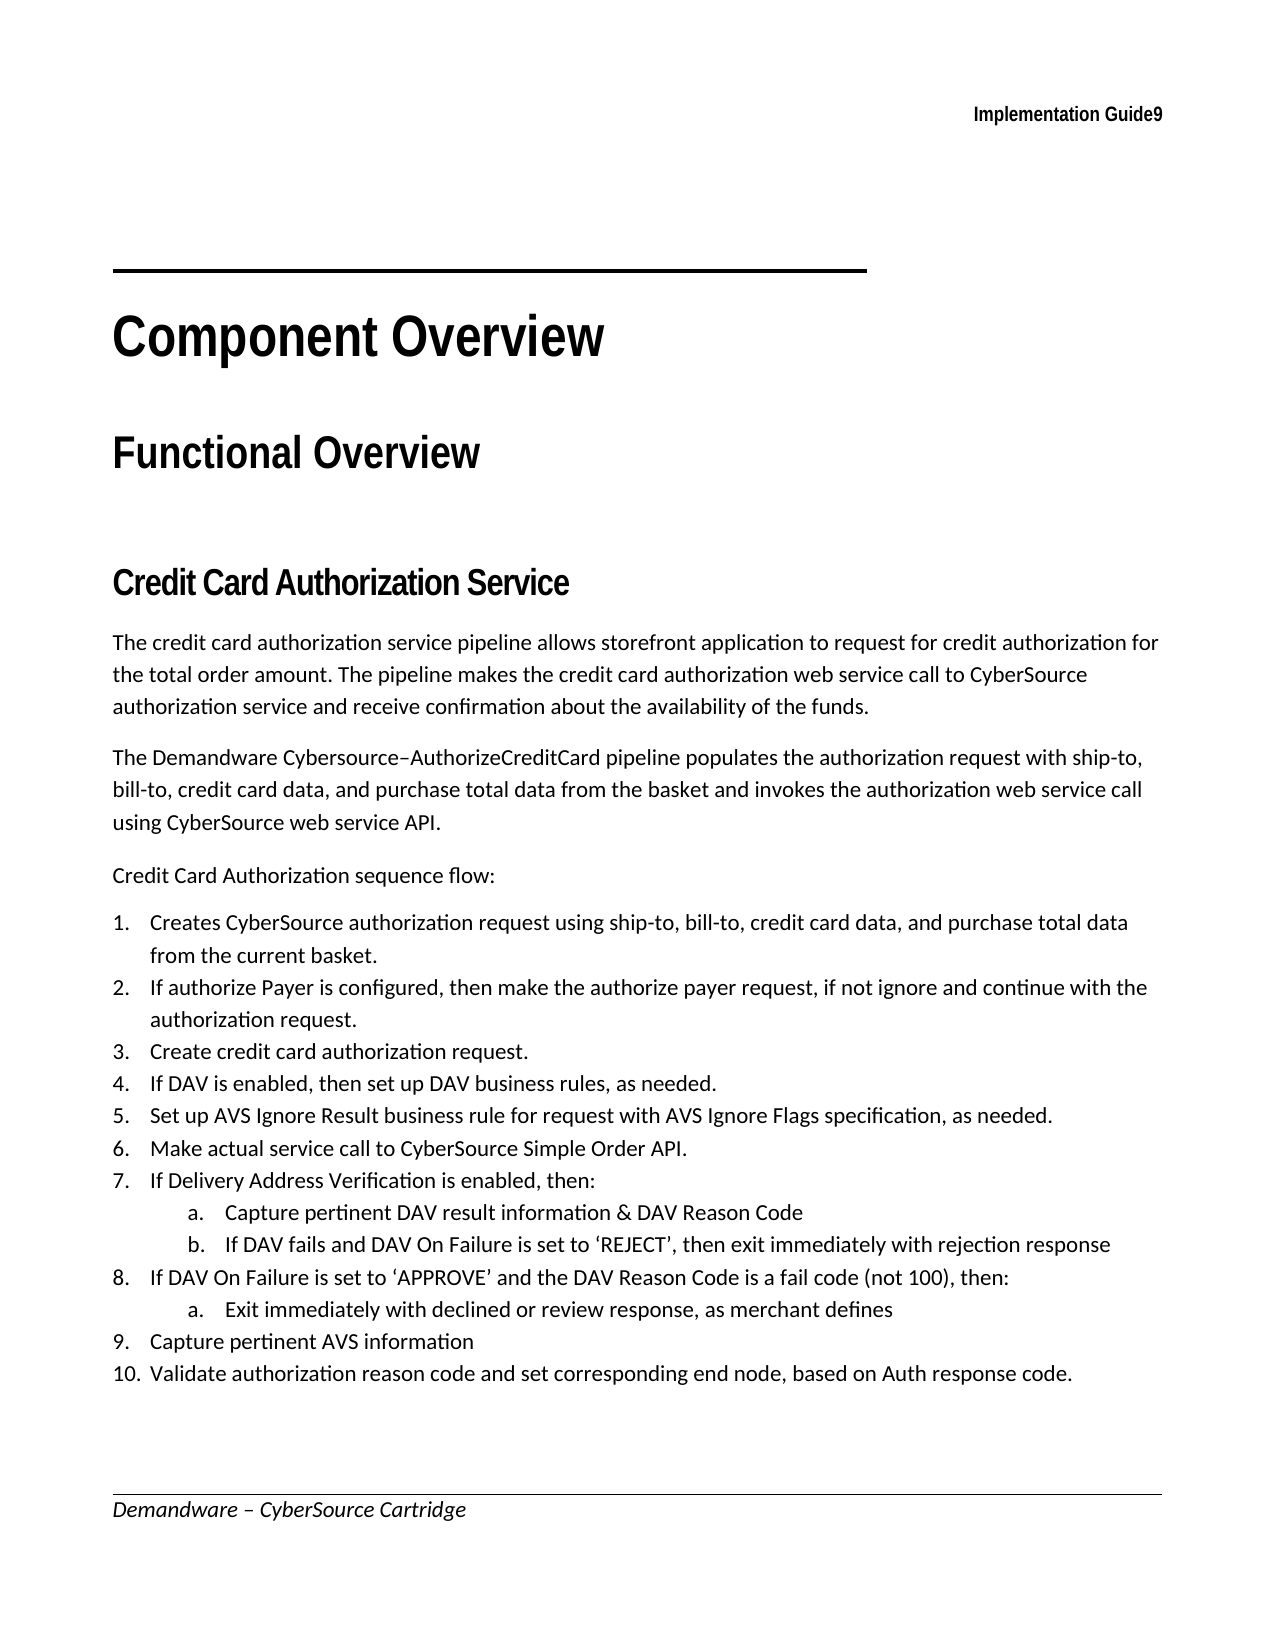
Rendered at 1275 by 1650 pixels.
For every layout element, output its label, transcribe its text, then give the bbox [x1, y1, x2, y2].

list Capture pertinent AVS information [112, 1327, 1162, 1355]
list If DAV is enabled, then set up DAV business rules, as needed. [112, 1069, 1162, 1097]
list Exit immediately with declined or review response, as merchant defines [187, 1295, 1162, 1323]
subtitle Component Overview [112, 302, 604, 369]
text Credit Card Authorization sequence flow: [112, 861, 1162, 889]
list If Delivery Address Verification is enabled, then: [112, 1166, 1162, 1194]
list If DAV fails and DAV On Failure is set to ‘REJECT’, then exit immediately with rejection response [187, 1230, 1162, 1258]
list If DAV On Failure is set to ‘APPROVE’ and the DAV Reason Code is a fail code (not 100), then: [112, 1263, 1162, 1291]
list Make actual service call to CyberSource Simple Order API. [112, 1134, 1162, 1162]
text The Demandware Cybersource–AuthorizeCreditCard pipeline populates the authorization request with ship-to, bill-to, credit card data, and purchase total data from the basket and invokes the authorization web service call using CyberSource web service API. [112, 743, 1162, 836]
list Validate authorization reason code and set corresponding end node, based on Auth response code. [112, 1359, 1162, 1387]
list Set up AVS Ignore Result business rule for request with AVS Ignore Flags specification, as needed. [112, 1102, 1162, 1130]
subtitle Functional Overview [112, 270, 867, 478]
text The credit card authorization service pipeline allows storefront application to request for credit authorization for the total order amount. The pipeline makes the credit card authorization web service call to CyberSource authorization service and receive confirmation about the availability of the funds. [112, 628, 1162, 720]
list Creates CyberSource authorization request using ship-to, bill-to, credit card data, and purchase total data from the current basket. [112, 908, 1162, 969]
list Create credit card authorization request. [112, 1037, 1162, 1065]
list If authorize Payer is configured, then make the authorize payer request, if not ignore and continue with the authorization request. [112, 973, 1162, 1033]
subtitle Credit Card Authorization Service [112, 511, 1162, 603]
list Capture pertinent DAV result information & DAV Reason Code [187, 1198, 1162, 1226]
